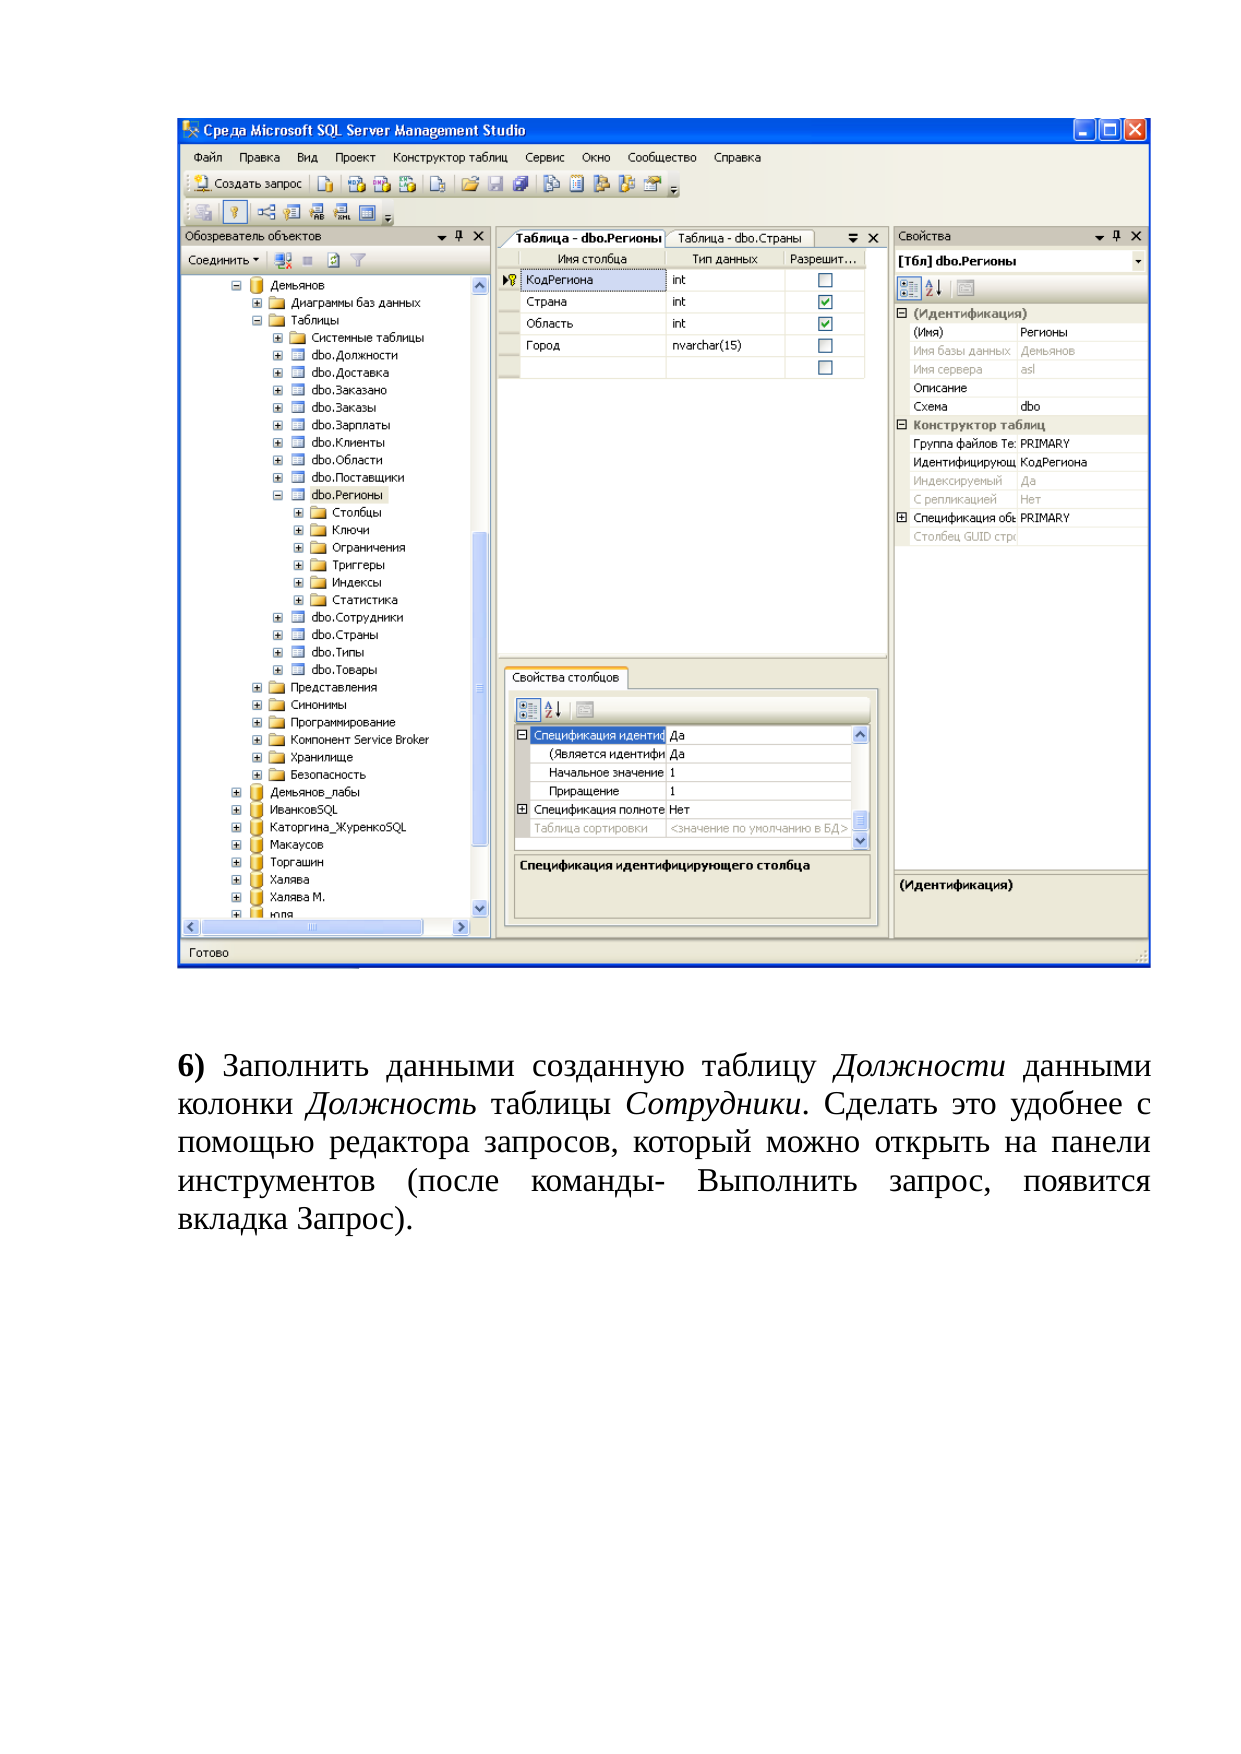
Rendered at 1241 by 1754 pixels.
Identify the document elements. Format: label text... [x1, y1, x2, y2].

picture [177, 118, 1151, 969]
text 6) Заполнить данными созданную таблицу Должности данными колонки Должность таблицы Сотрудники. Сделать это удобнее с помощью редактора запросов, который можно открыть на панели инструментов (после команды- Выполнить запрос, появится вкладка Запрос). [177, 1045, 1152, 1236]
